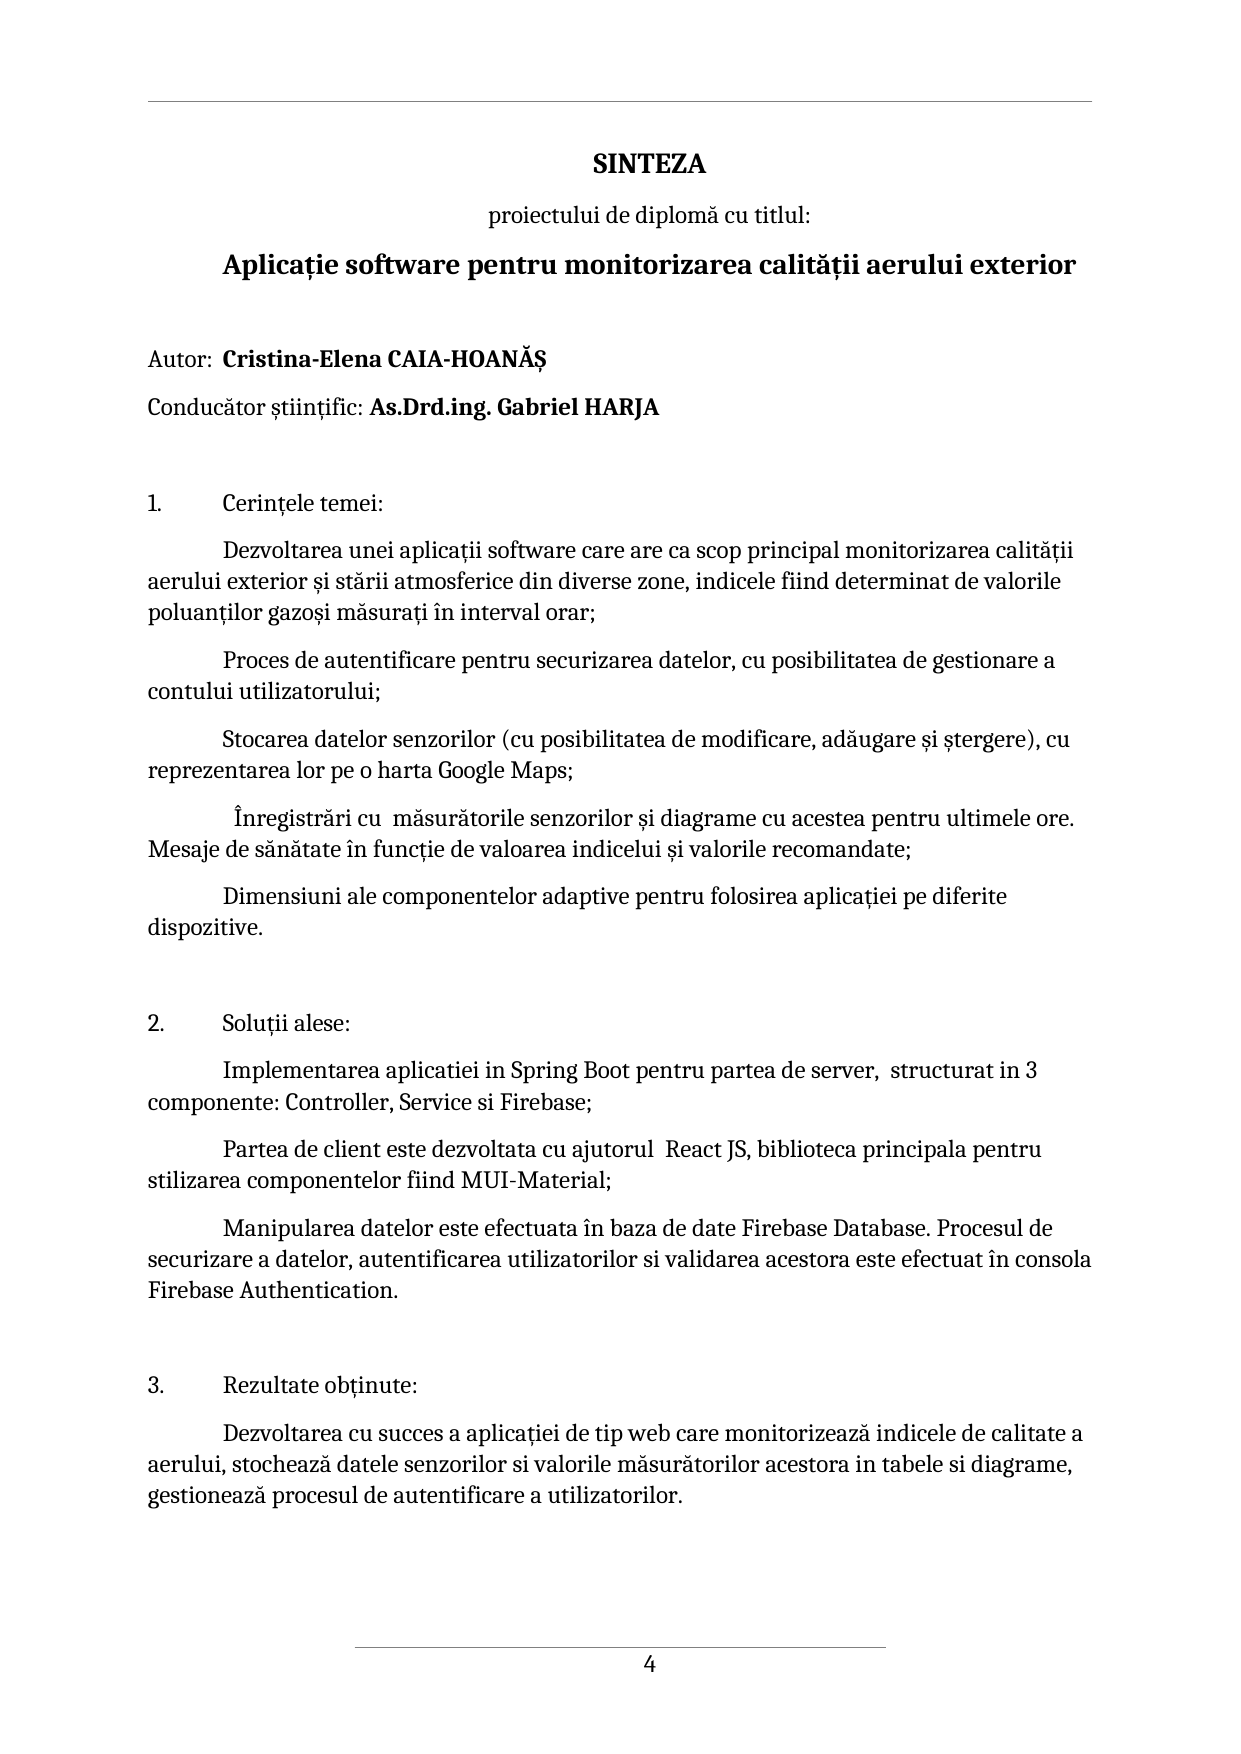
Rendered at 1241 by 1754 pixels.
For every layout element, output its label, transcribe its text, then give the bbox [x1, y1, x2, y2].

text Înregistrări cu măsurătorile senzorilor și diagrame cu acestea pentru ultimele ore. Mesaje de sănătate în funcție de valoarea indicelui și valorile recomandate; [148, 803, 1092, 863]
text Proces de autentificare pentru securizarea datelor, cu posibilitatea de gestionare a contului utilizatorului; [148, 646, 1092, 706]
text Aplicație software pentru monitorizarea calității aerului exterior [148, 248, 1092, 282]
text Autor: Cristina-Elena CAIA-HOANĂȘ [148, 345, 1092, 374]
text Partea de client este dezvoltata cu ajutorul React JS, biblioteca principala pentru stilizarea componentelor fiind MUI-Material; [148, 1135, 1092, 1195]
text Conducător științific: As.Drd.ing. Gabriel HARJA [148, 393, 1092, 422]
text Dimensiuni ale componentelor adaptive pentru folosirea aplicației pe diferite dispozitive. [148, 882, 1092, 942]
text Dezvoltarea unei aplicații software care are ca scop principal monitorizarea calității aerului exterior și stării atmosferice din diverse zone, indicele fiind determinat de valorile poluanților gazoși măsurați în interval orar; [148, 536, 1092, 627]
text Implementarea aplicatiei in Spring Boot pentru partea de server, structurat in 3 componente: Controller, Service si Firebase; [148, 1056, 1092, 1116]
text SINTEZA [148, 148, 1092, 181]
text proiectului de diplomă cu titlul: [148, 201, 1092, 229]
text 2. Soluții alese: [148, 1009, 1092, 1037]
text Stocarea datelor senzorilor (cu posibilitatea de modificare, adăugare și ștergere), cu reprezentarea lor pe o harta Google Maps; [148, 725, 1092, 784]
text Manipularea datelor este efectuata în baza de date Firebase Database. Procesul de securizare a datelor, autentificarea utilizatorilor si validarea acestora este efectuat în consola Firebase Authentication. [148, 1214, 1092, 1305]
text 3. Rezultate obținute: [148, 1371, 1092, 1400]
text Dezvoltarea cu succes a aplicației de tip web care monitorizează indicele de calitate a aerului, stochează datele senzorilor si valorile măsurătorilor acestora in tabele si diagrame, gestionează procesul de autentificare a utilizatorilor. [148, 1419, 1092, 1510]
text 1. Cerințele temei: [148, 488, 1092, 517]
